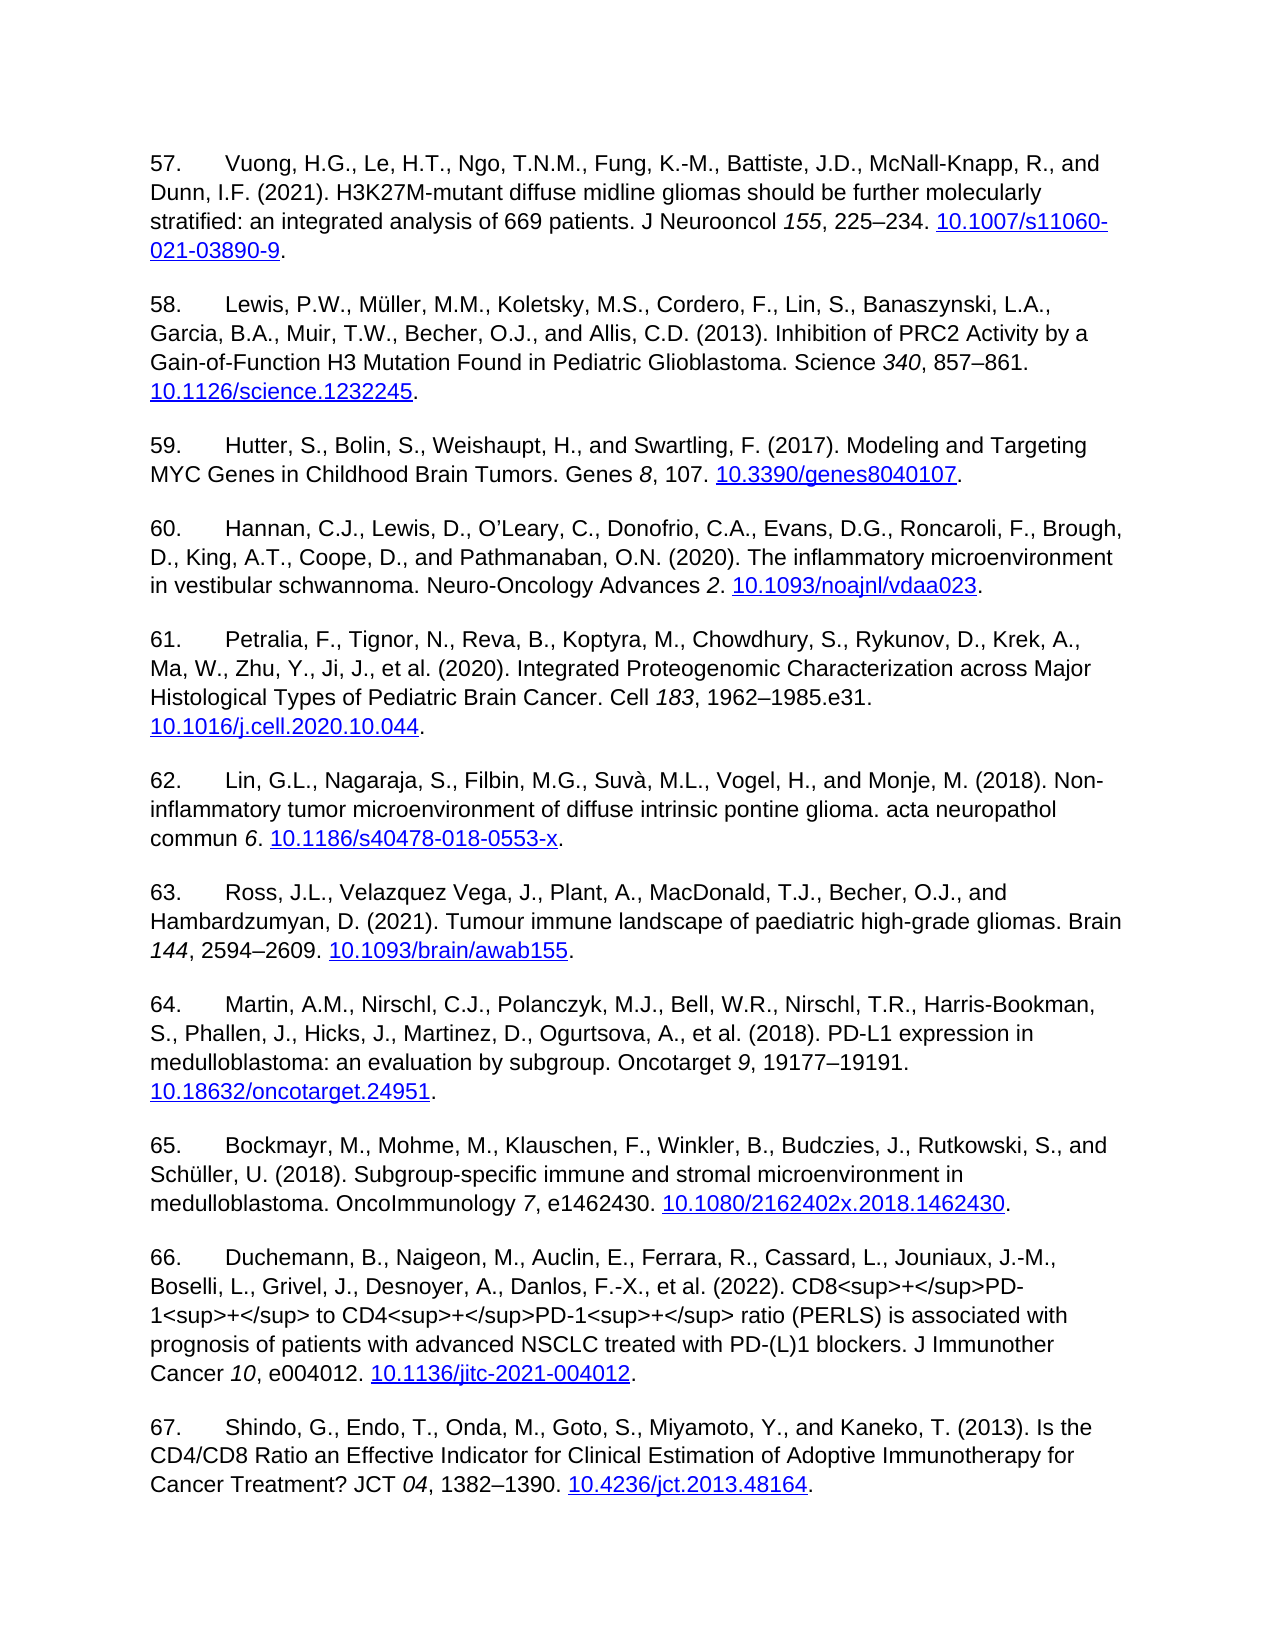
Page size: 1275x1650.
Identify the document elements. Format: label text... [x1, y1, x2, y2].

text 62. Lin, G.L., Nagaraja, S., Filbin, M.G., Suvà, M.L., Vogel, H., and Monje, M. (2018). Non-inflammatory tumor microenvironment of diffuse intrinsic pontine glioma. acta neuropathol commun 6. 10.1186/s40478-018-0553-x. [150, 767, 1125, 852]
text 65. Bockmayr, M., Mohme, M., Klauschen, F., Winkler, B., Budczies, J., Rutkowski, S., and Schüller, U. (2018). Subgroup-specific immune and stromal microenvironment in medulloblastoma. OncoImmunology 7, e1462430. 10.1080/2162402x.2018.1462430. [150, 1132, 1125, 1216]
text 67. Shindo, G., Endo, T., Onda, M., Goto, S., Miyamoto, Y., and Kaneko, T. (2013). Is the CD4/CD8 Ratio an Effective Indicator for Clinical Estimation of Adoptive Immunotherapy for Cancer Treatment? JCT 04, 1382–1390. 10.4236/jct.2013.48164. [150, 1413, 1125, 1498]
text 60. Hannan, C.J., Lewis, D., O’Leary, C., Donofrio, C.A., Evans, D.G., Roncaroli, F., Brough, D., King, A.T., Coope, D., and Pathmanaban, O.N. (2020). The inflammatory microenvironment in vestibular schwannoma. Neuro-Oncology Advances 2. 10.1093/noajnl/vdaa023. [150, 514, 1125, 599]
text 59. Hutter, S., Bolin, S., Weishaupt, H., and Swartling, F. (2017). Modeling and Targeting MYC Genes in Childhood Brain Tumors. Genes 8, 107. 10.3390/genes8040107. [150, 432, 1125, 487]
text 61. Petralia, F., Tignor, N., Reva, B., Koptyra, M., Chowdhury, S., Rykunov, D., Krek, A., Ma, W., Zhu, Y., Ji, J., et al. (2020). Integrated Proteogenomic Characterization across Major Histological Types of Pediatric Brain Cancer. Cell 183, 1962–1985.e31. 10.1016/j.cell.2020.10.044. [150, 626, 1125, 740]
text 58. Lewis, P.W., Müller, M.M., Koletsky, M.S., Cordero, F., Lin, S., Banaszynski, L.A., Garcia, B.A., Muir, T.W., Becher, O.J., and Allis, C.D. (2013). Inhibition of PRC2 Activity by a Gain-of-Function H3 Mutation Found in Pediatric Glioblastoma. Science 340, 857–861. 10.1126/science.1232245. [150, 291, 1125, 404]
text 63. Ross, J.L., Velazquez Vega, J., Plant, A., MacDonald, T.J., Becher, O.J., and Hambardzumyan, D. (2021). Tumour immune landscape of paediatric high-grade gliomas. Brain 144, 2594–2609. 10.1093/brain/awab155. [150, 879, 1125, 963]
text 57. Vuong, H.G., Le, H.T., Ngo, T.N.M., Fung, K.-M., Battiste, J.D., McNall-Knapp, R., and Dunn, I.F. (2021). H3K27M-mutant diffuse midline gliomas should be further molecularly stratified: an integrated analysis of 669 patients. J Neurooncol 155, 225–234. 10.1007/s11060-021-03890-9. [150, 150, 1125, 263]
text 64. Martin, A.M., Nirschl, C.J., Polanczyk, M.J., Bell, W.R., Nirschl, T.R., Harris-Bookman, S., Phallen, J., Hicks, J., Martinez, D., Ogurtsova, A., et al. (2018). PD-L1 expression in medulloblastoma: an evaluation by subgroup. Oncotarget 9, 19177–19191. 10.18632/oncotarget.24951. [150, 991, 1125, 1104]
text 66. Duchemann, B., Naigeon, M., Auclin, E., Ferrara, R., Cassard, L., Jouniaux, J.-M., Boselli, L., Grivel, J., Desnoyer, A., Danlos, F.-X., et al. (2022). CD8<sup>+</sup>PD-1<sup>+</sup> to CD4<sup>+</sup>PD-1<sup>+</sup> ratio (PERLS) is associated with prognosis of patients with advanced NSCLC treated with PD-(L)1 blockers. J Immunother Cancer 10, e004012. 10.1136/jitc-2021-004012. [150, 1244, 1125, 1386]
